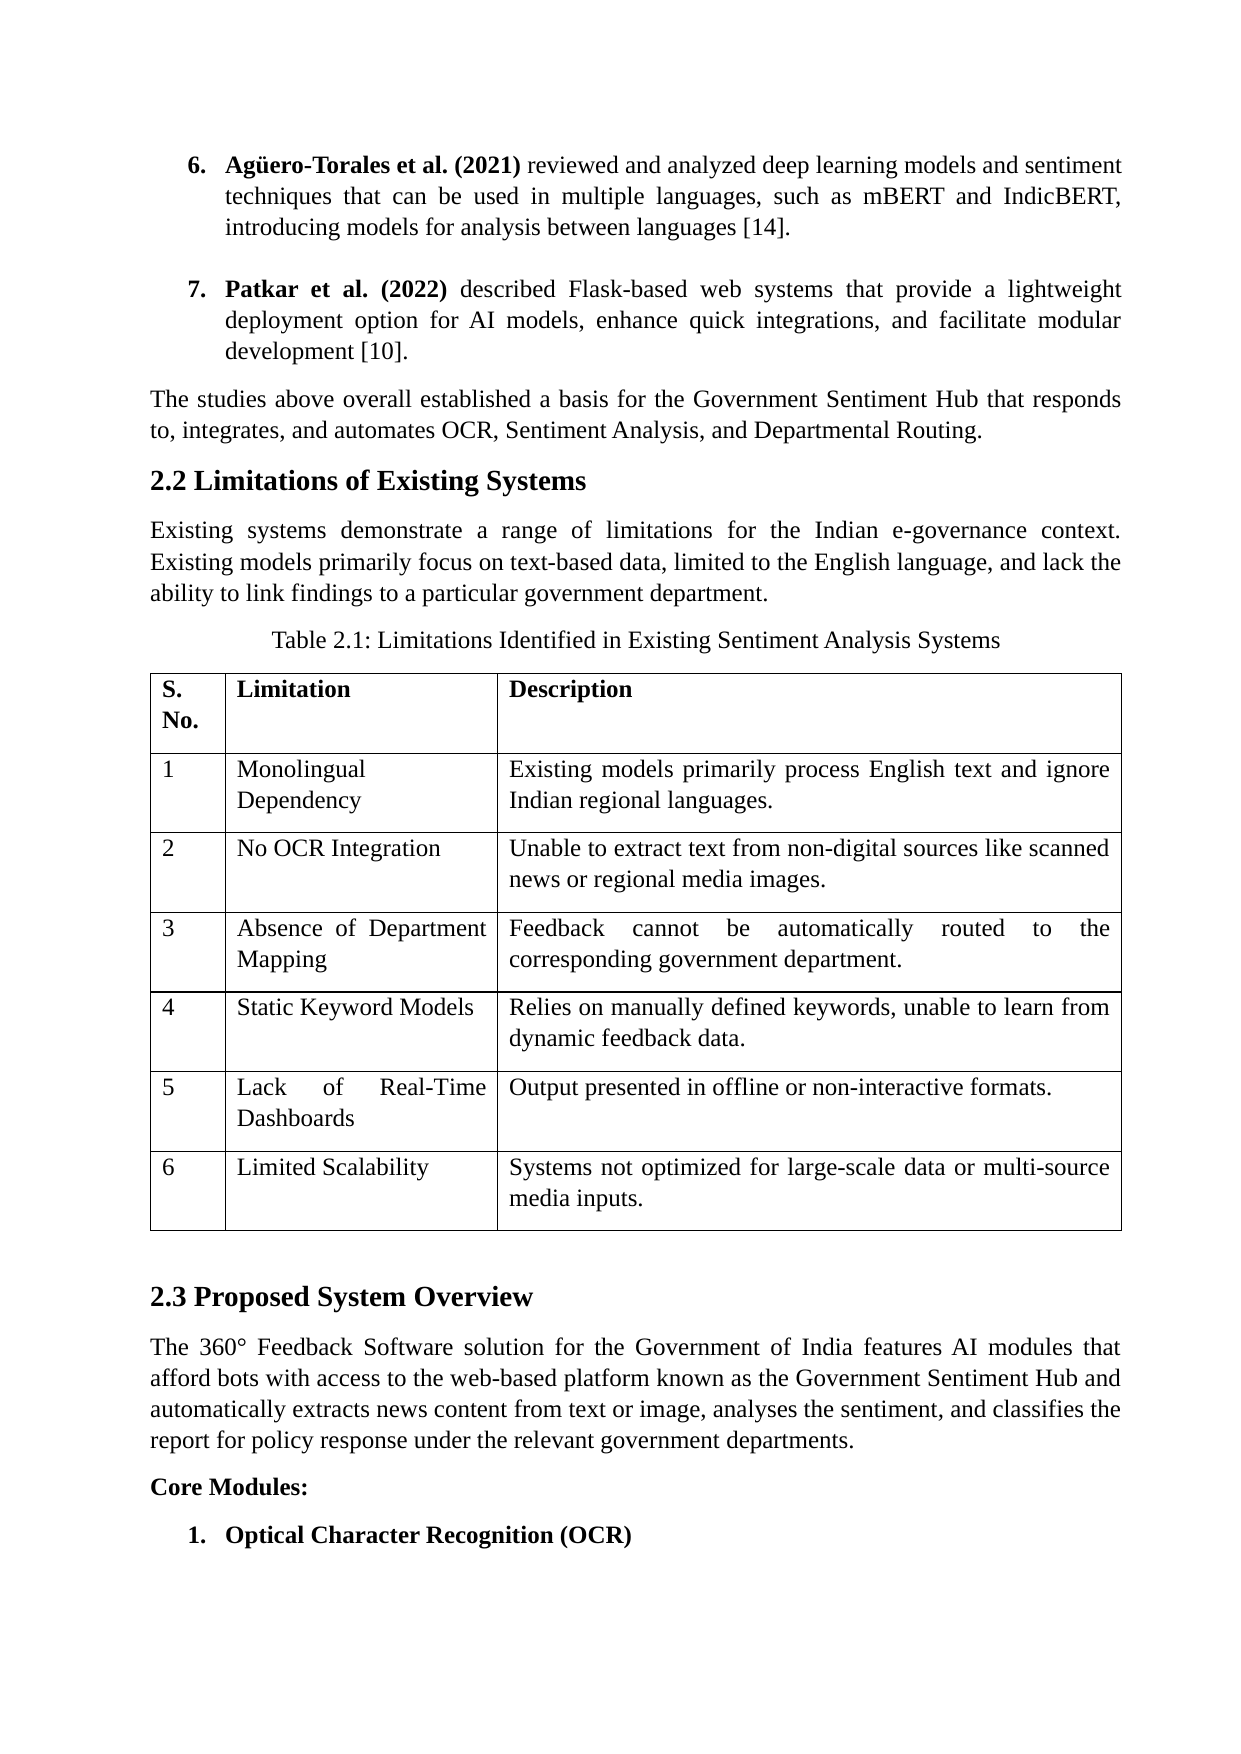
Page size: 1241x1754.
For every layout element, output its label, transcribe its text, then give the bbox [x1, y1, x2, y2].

table_cell Feedback cannot be automatically routed to the corresponding government department. [498, 913, 1121, 991]
table_cell Unable to extract text from non-digital sources like scanned news or regional media images. [498, 833, 1121, 912]
text The 360° Feedback Software solution for the Government of India features AI modules that afford bots with access to the web-based platform known as the Government Sentiment Hub and automatically extracts news content from text or image, analyses the sentiment, and classifies the report for policy response under the relevant government departments. [150, 1332, 1122, 1453]
table_cell Output presented in offline or non-interactive formats. [498, 1072, 1121, 1151]
table_cell 6 [151, 1152, 225, 1230]
table_cell Limited Scalability [226, 1152, 497, 1230]
text Core Modules: [150, 1472, 1122, 1501]
text Table 2.1: Limitations Identified in Existing Sentiment Analysis Systems [150, 625, 1122, 654]
text 2.2 Limitations of Existing Systems [150, 463, 1122, 496]
table_cell 3 [151, 913, 225, 991]
table_cell Existing models primarily process English text and ignore Indian regional languages. [498, 754, 1121, 832]
list Optical Character Recognition (OCR) [187, 1520, 1122, 1549]
table_cell Lack of Real-Time Dashboards [226, 1072, 497, 1151]
text Existing systems demonstrate a range of limitations for the Indian e-governance context. Existing models primarily focus on text-based data, limited to the English language, and lack the ability to link findings to a particular government department. [150, 516, 1122, 606]
table_cell Absence of Department Mapping [226, 913, 497, 991]
table_header S. No. [151, 674, 225, 753]
table_cell 1 [151, 754, 225, 832]
table_header Description [498, 674, 1121, 753]
table_cell Static Keyword Models [226, 993, 497, 1071]
list Agüero-Torales et al. (2021) reviewed and analyzed deep learning models and sentiment techniques that can be used in multiple languages, such as mBERT and IndicBERT, introducing models for analysis between languages [14]. [187, 150, 1122, 241]
table_header Limitation [226, 674, 497, 753]
table_cell No OCR Integration [226, 833, 497, 912]
table_cell Relies on manually defined keywords, unable to learn from dynamic feedback data. [498, 993, 1121, 1071]
table_cell 4 [151, 993, 225, 1071]
text The studies above overall established a basis for the Government Sentiment Hub that responds to, integrates, and automates OCR, Sentiment Analysis, and Departmental Routing. [150, 384, 1122, 444]
table_cell 2 [151, 833, 225, 912]
table_cell Systems not optimized for large-scale data or multi-source media inputs. [498, 1152, 1121, 1230]
text 2.3 Proposed System Overview [150, 1279, 1122, 1312]
table_cell Monolingual Dependency [226, 754, 497, 832]
list Patkar et al. (2022) described Flask-based web systems that provide a lightweight deployment option for AI models, enhance quick integrations, and facilitate modular development [10]. [187, 274, 1122, 365]
table_cell 5 [151, 1072, 225, 1151]
